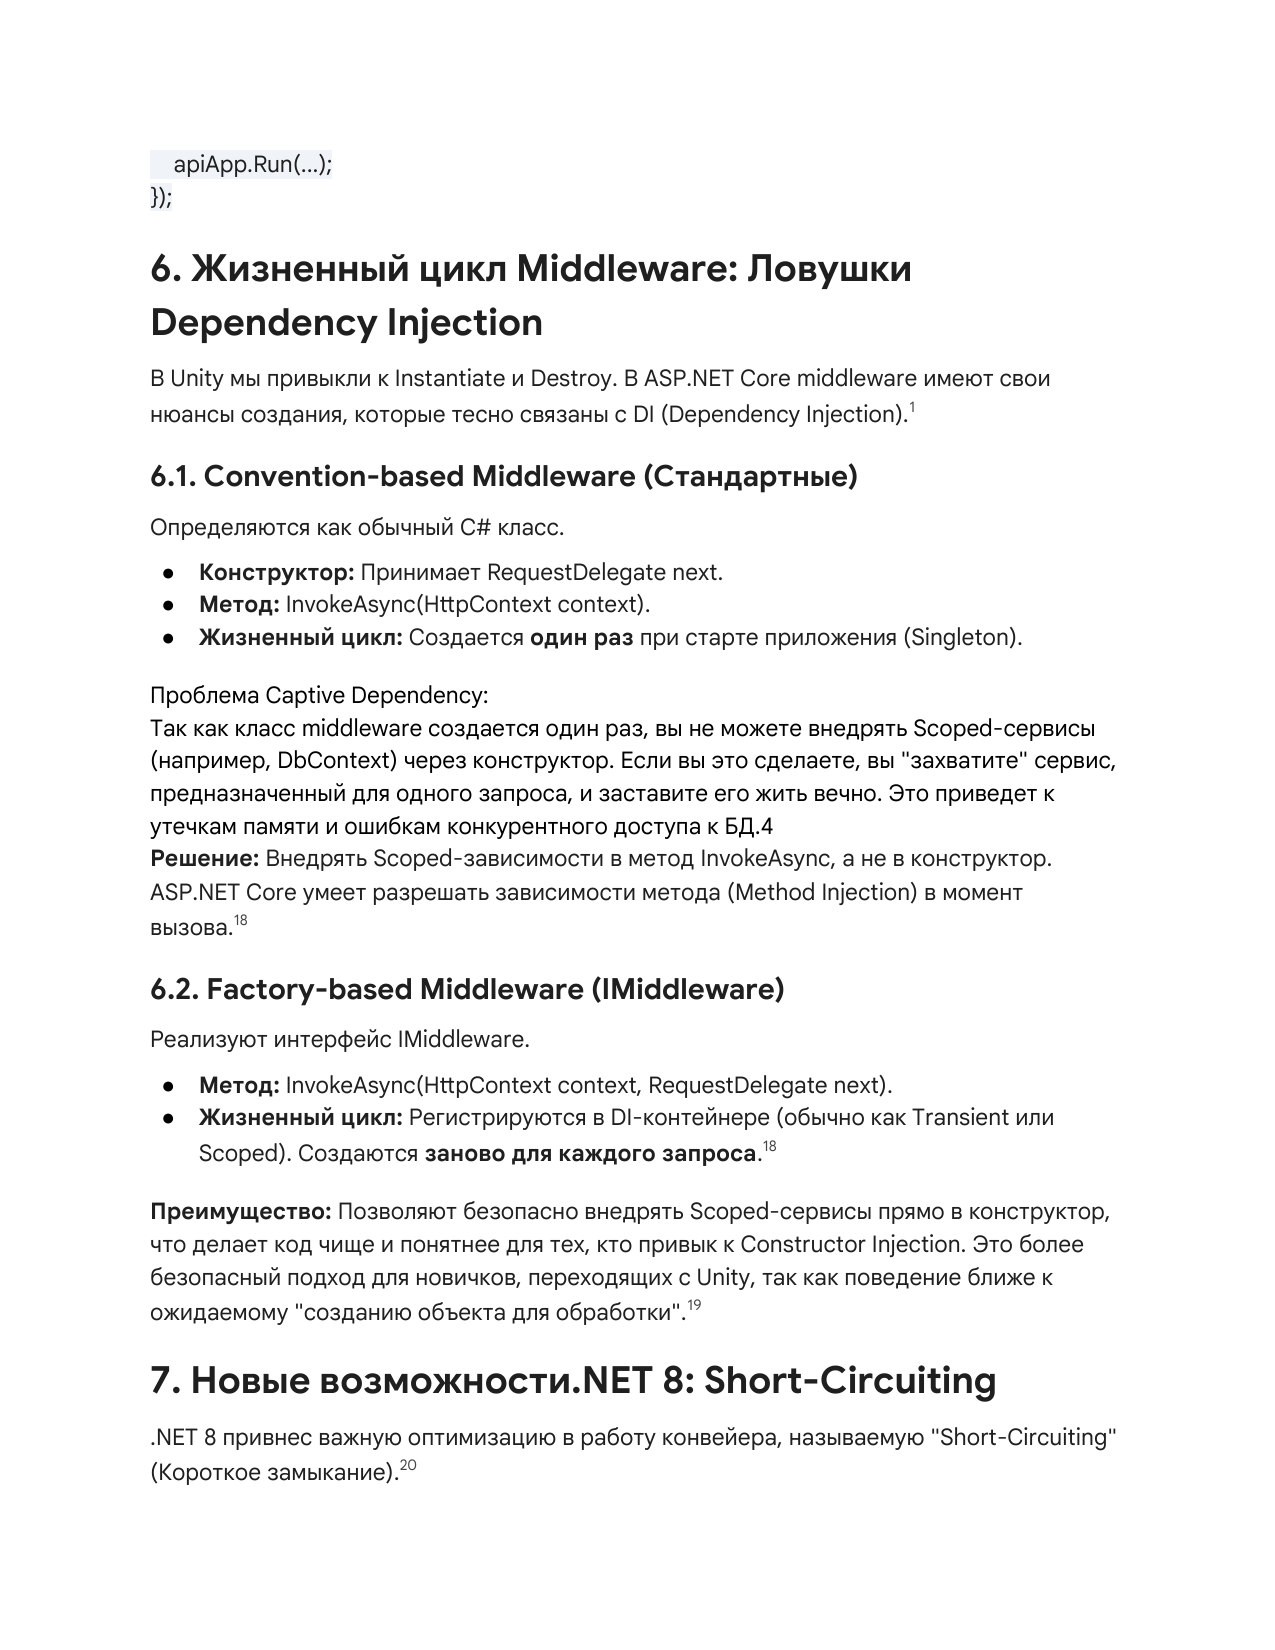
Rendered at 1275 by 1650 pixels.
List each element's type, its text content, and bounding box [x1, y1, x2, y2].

text Преимущество: Позволяют безопасно внедрять Scoped-сервисы прямо в конструктор, что делает код чище и понятнее для тех, кто привык к Constructor Injection. Это более безопасный подход для новичков, переходящих с Unity, так как поведение ближе к ожидаемому "созданию объекта для обработки".19 [150, 1197, 1125, 1327]
subtitle 6.2. Factory-based Middleware (IMiddleware) [150, 972, 1125, 1008]
subtitle 7. Новые возможности.NET 8: Short-Circuiting [150, 1357, 1125, 1404]
text Определяются как обычный C# класс. [150, 513, 1125, 541]
text Проблема Captive Dependency: [150, 681, 1125, 710]
text Реализуют интерфейс IMiddleware. [150, 1026, 1125, 1054]
list Жизненный цикл: Создается один раз при старте приложения (Singleton). [161, 623, 1125, 652]
subtitle 6. Жизненный цикл Middleware: Ловушки Dependency Injection [150, 245, 1125, 346]
text Так как класс middleware создается один раз, вы не можете внедрять Scoped-сервисы (например, DbContext) через конструктор. Если вы это сделаете, вы "захватите" сервис, предназначенный для одного запроса, и заставите его жить вечно. Это приведет к утечкам памяти и ошибкам конкурентного доступа к БД.4 [150, 714, 1125, 841]
text В Unity мы привыкли к Instantiate и Destroy. В ASP.NET Core middleware имеют свои нюансы создания, которые тесно связаны с DI (Dependency Injection).1 [150, 365, 1125, 429]
text .NET 8 привнес важную оптимизацию в работу конвейера, называемую "Short-Circuiting" (Короткое замыкание).20 [150, 1423, 1125, 1487]
list Метод: InvokeAsync(HttpContext context). [161, 591, 1125, 619]
list Конструктор: Принимает RequestDelegate next. [161, 558, 1125, 587]
list Метод: InvokeAsync(HttpContext context, RequestDelegate next). [161, 1071, 1125, 1100]
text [150, 150, 1125, 241]
text Решение: Внедрять Scoped-зависимости в метод InvokeAsync, а не в конструктор. ASP.NET Core умеет разрешать зависимости метода (Method Injection) в момент вызова.18 [150, 844, 1125, 942]
subtitle 6.1. Convention-based Middleware (Стандартные) [150, 458, 1125, 495]
list Жизненный цикл: Регистрируются в DI-контейнере (обычно как Transient или Scoped). Создаются заново для каждого запроса.18 [161, 1104, 1125, 1168]
